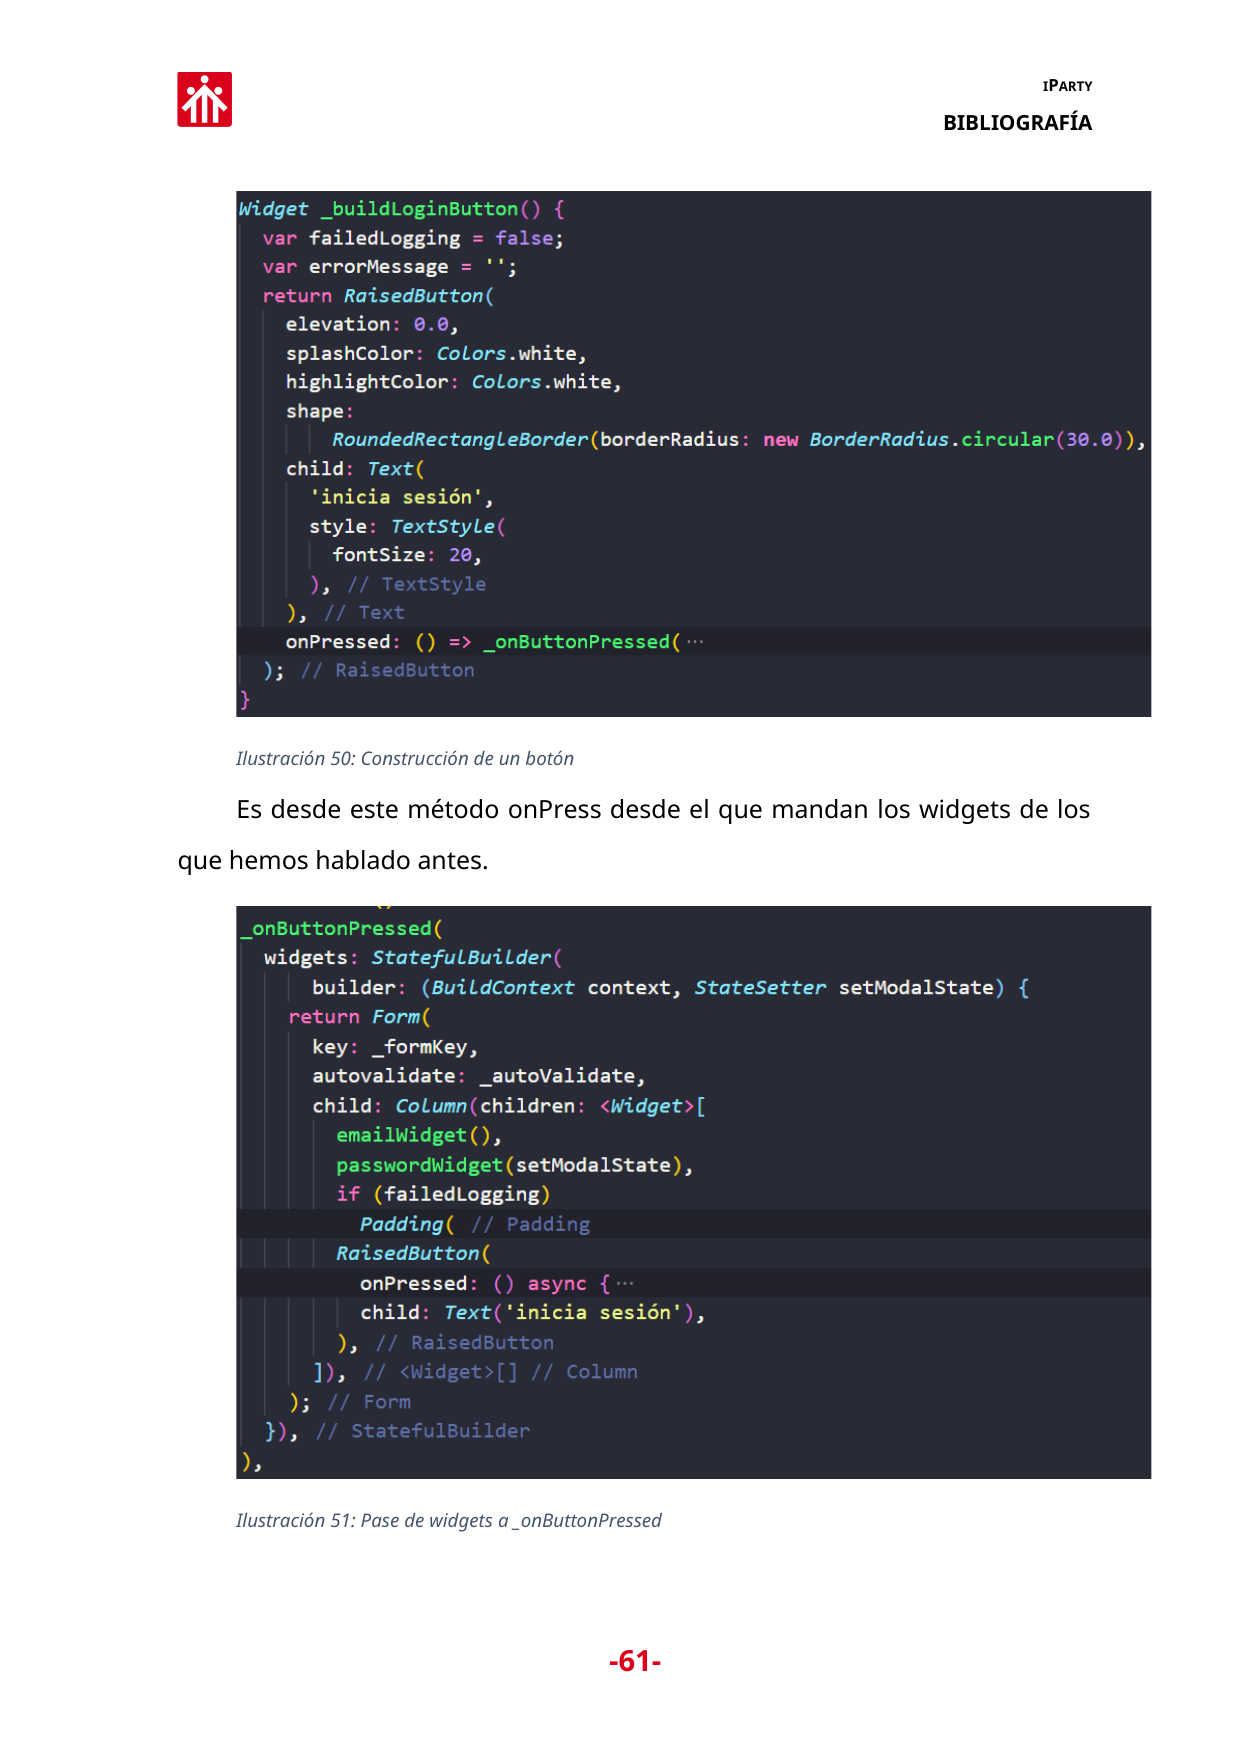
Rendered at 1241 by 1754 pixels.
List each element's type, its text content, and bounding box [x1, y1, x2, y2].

picture [177, 72, 232, 127]
text Es desde este método onPress desde el que mandan los widgets de los que hemos hablado antes. [177, 792, 1092, 877]
picture [236, 191, 1152, 717]
text Ilustración : Pase de widgets a _onButtonPressed [177, 1508, 1092, 1533]
picture [236, 906, 1152, 1479]
text Ilustración : Construcción de un botón [177, 746, 1092, 771]
